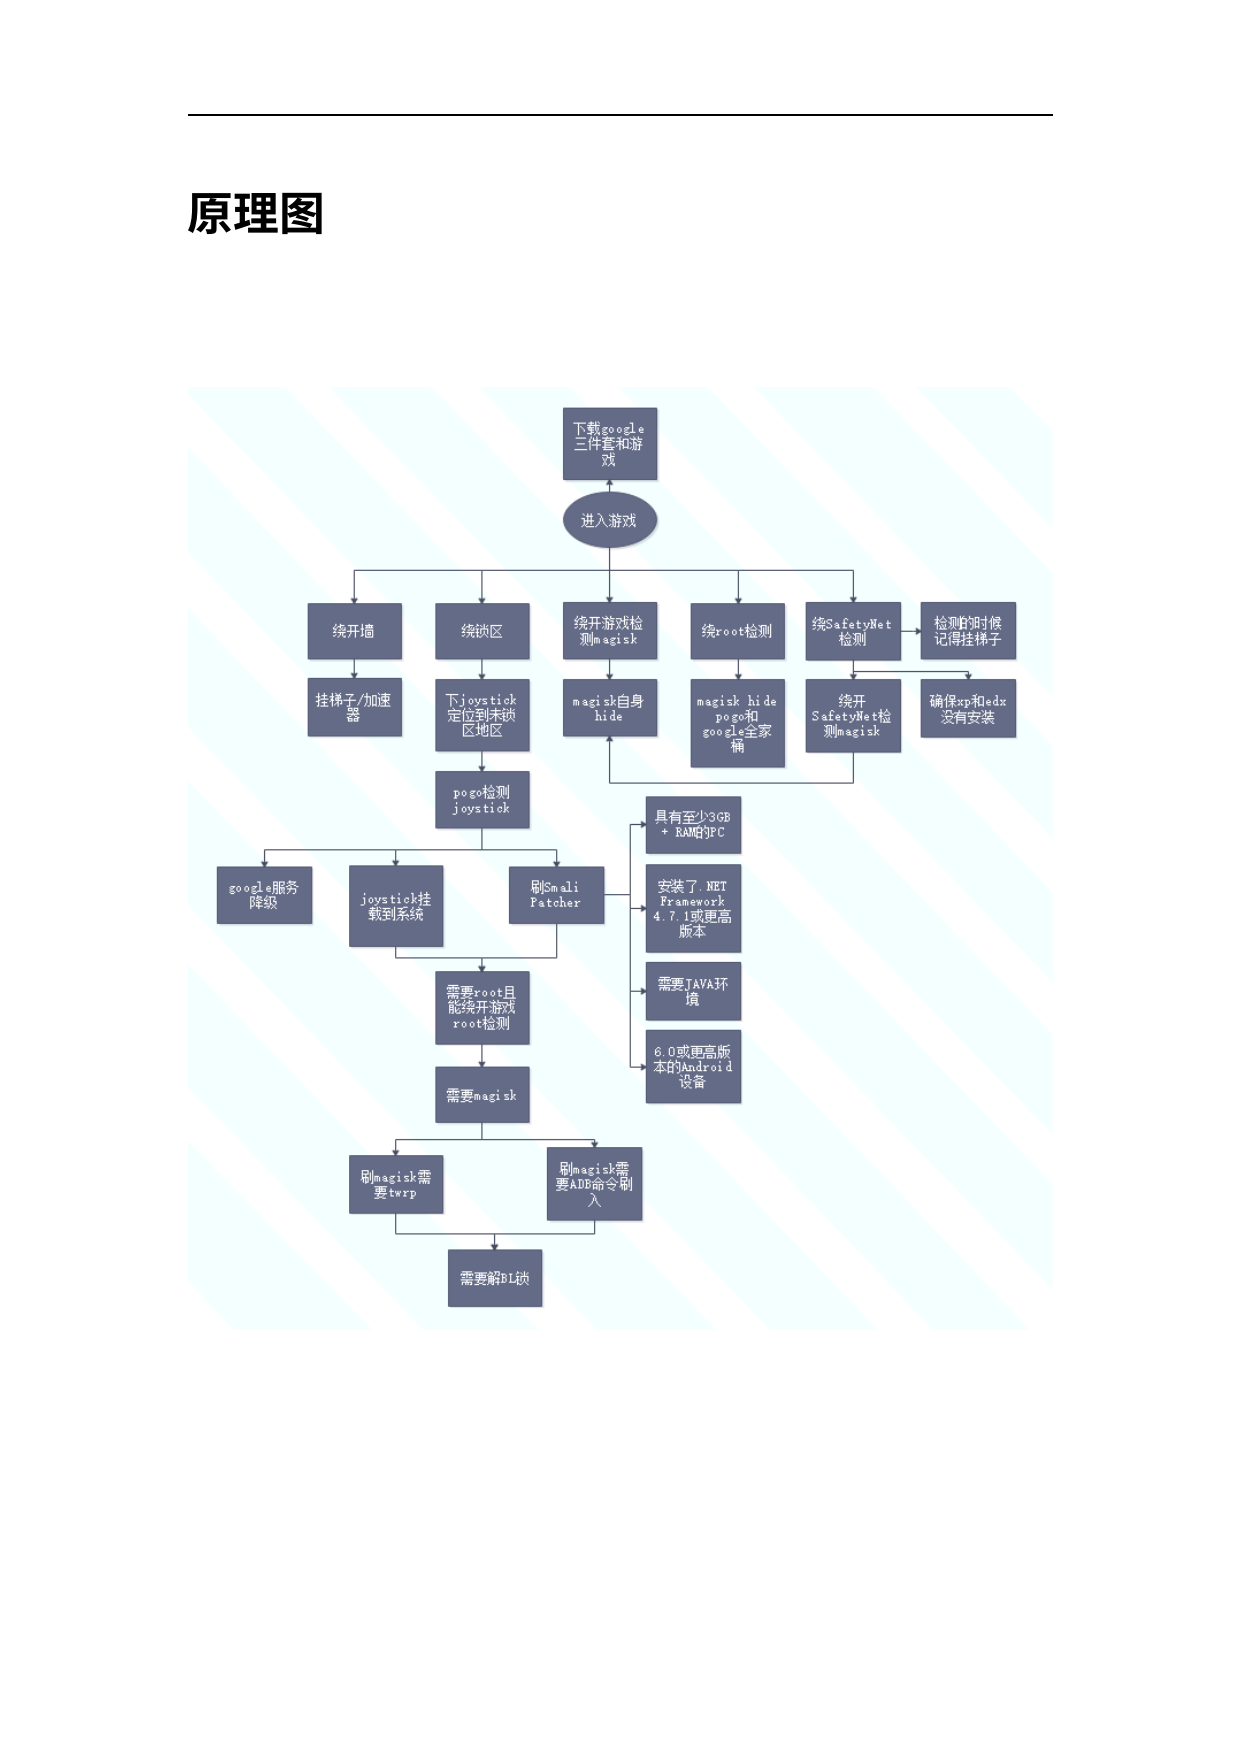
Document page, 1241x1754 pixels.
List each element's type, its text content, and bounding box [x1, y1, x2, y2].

subtitle 原理图 [187, 162, 1053, 259]
picture [187, 387, 1053, 1330]
